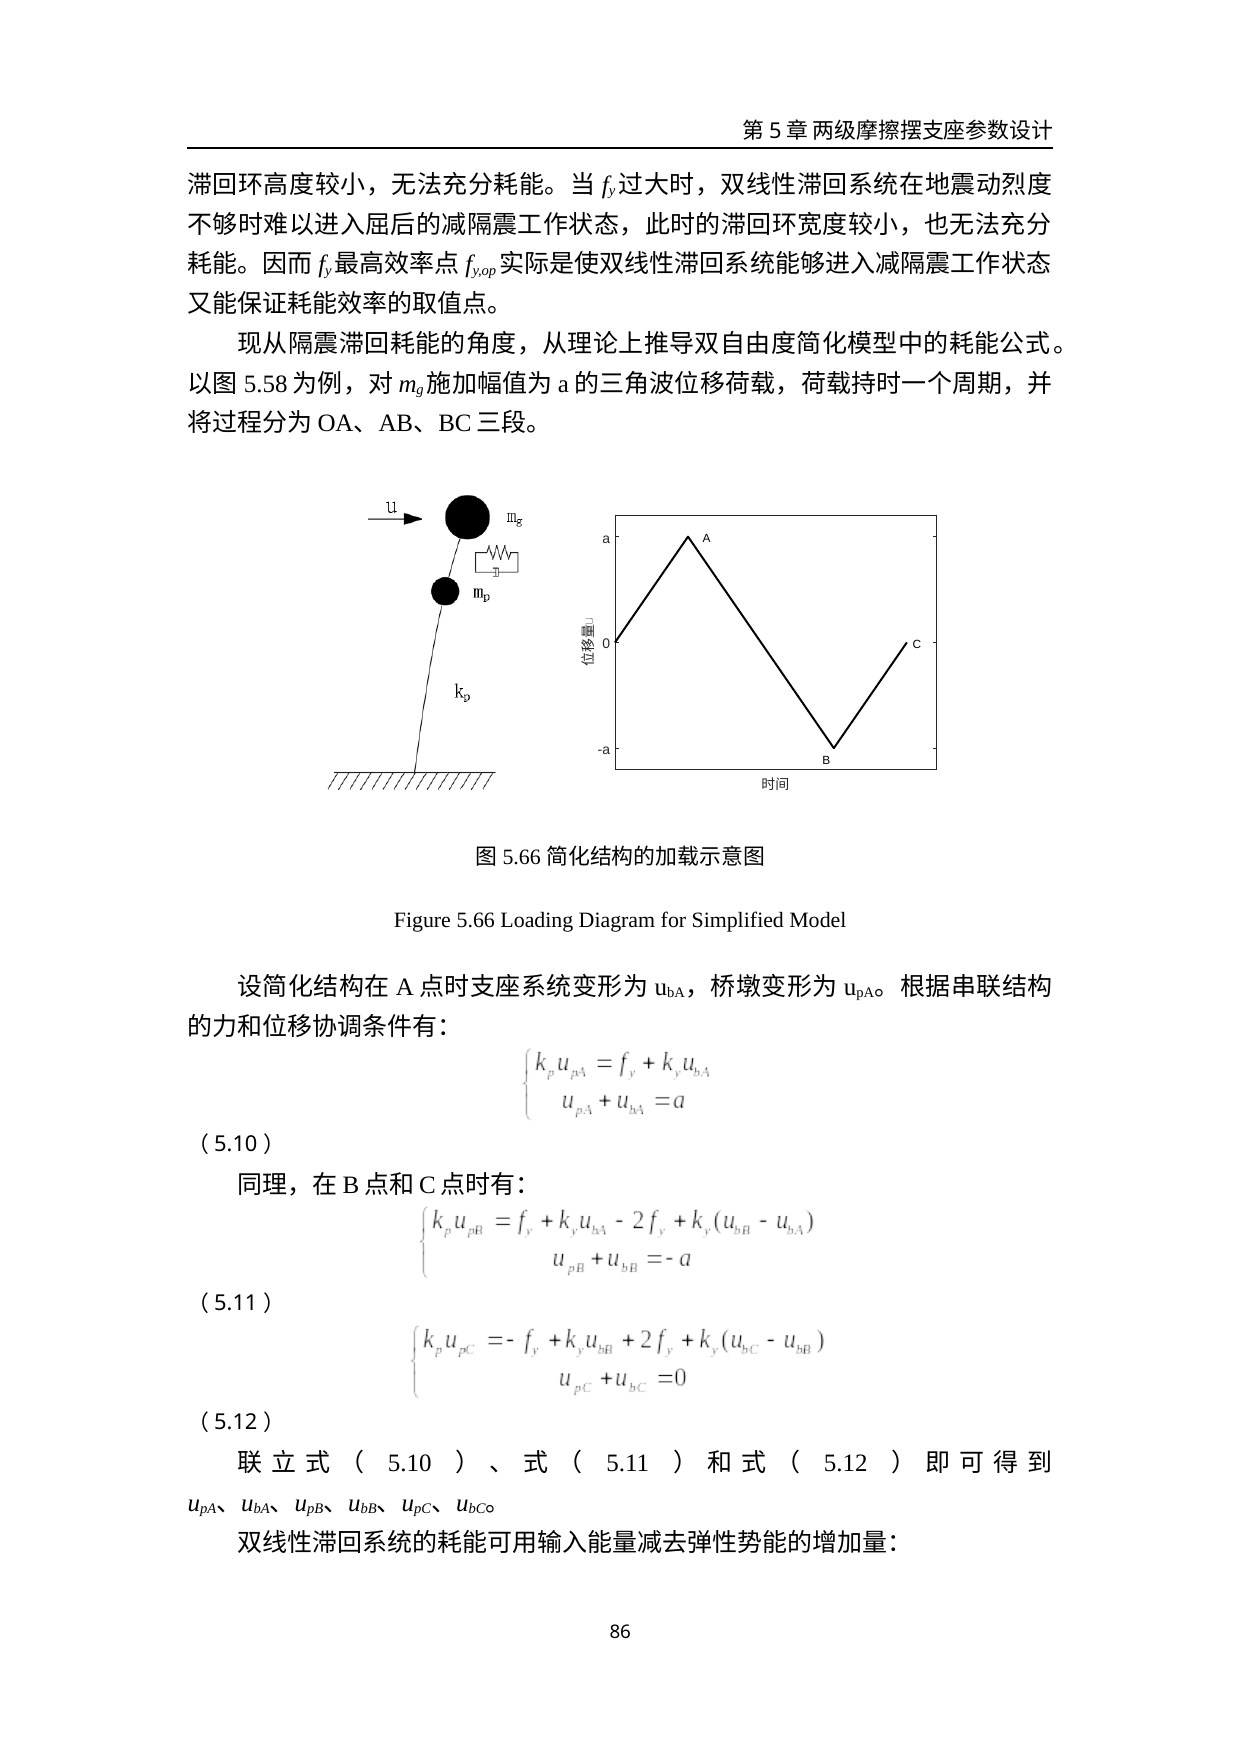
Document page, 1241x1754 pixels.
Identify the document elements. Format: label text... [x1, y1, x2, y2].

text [187, 163, 1053, 322]
text 双线性滞回系统的耗能可用输入能量减去弹性势能的增加量： [187, 1520, 1053, 1560]
picture [265, 461, 562, 803]
text 同理，在B点和C点时有： [187, 1163, 1053, 1203]
text 设简化结构在A点时支座系统变形为ubA，桥墩变形为upA。根据串联结构的力和位移协调条件有： [187, 965, 1053, 1044]
